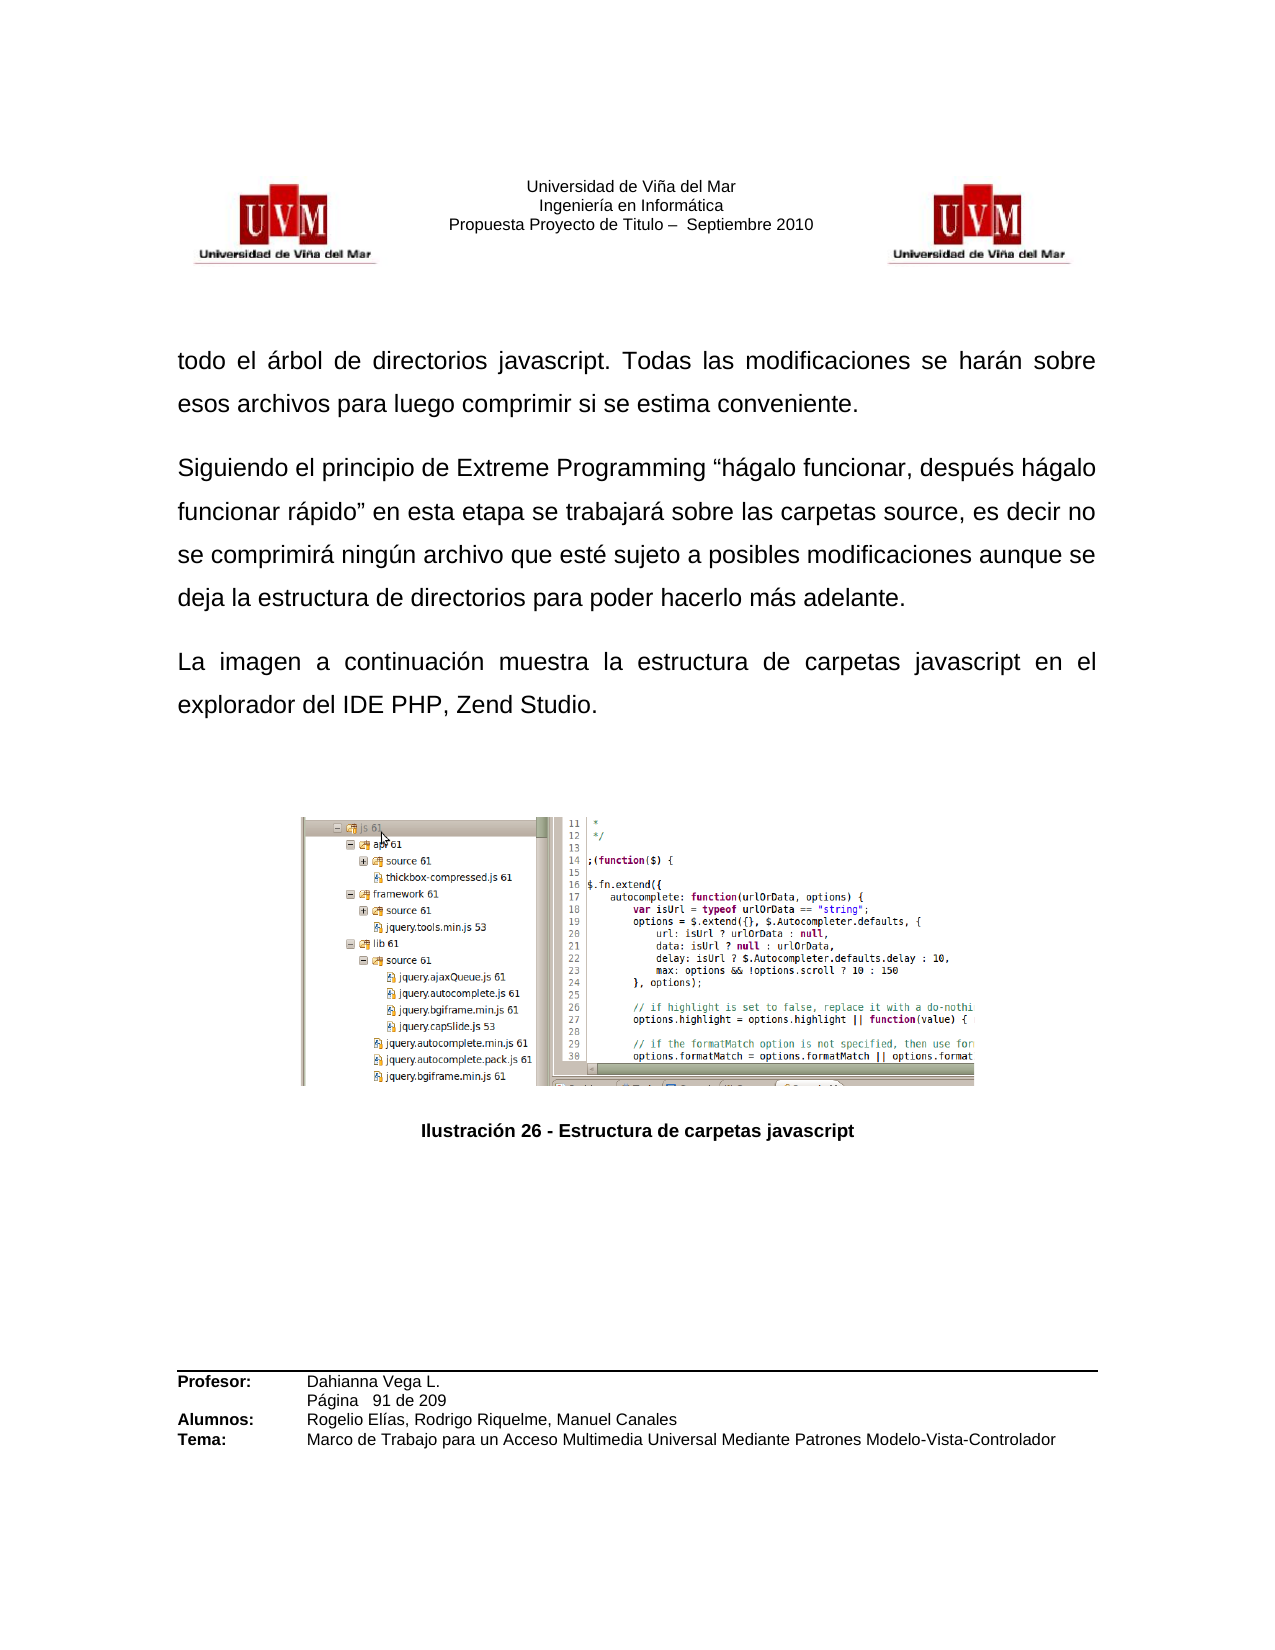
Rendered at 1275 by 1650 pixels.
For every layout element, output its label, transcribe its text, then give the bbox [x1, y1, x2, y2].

text Siguiendo el principio de Extreme Programming “hágalo funcionar, después hágalo funcionar rápido” en esta etapa se trabajará sobre las carpetas source, es decir no se comprimirá ningún archivo que esté sujeto a posibles modificaciones aunque se deja la estructura de directorios para poder hacerlo más adelante. [177, 453, 1098, 612]
picture [871, 176, 1084, 267]
text Ilustración 26 - Estructura de carpetas javascript [177, 1120, 1098, 1142]
text La imagen a continuación muestra la estructura de carpetas javascript en el explorador del IDE PHP, Zend Studio. [177, 647, 1098, 719]
picture [300, 817, 975, 1086]
picture [177, 176, 390, 267]
